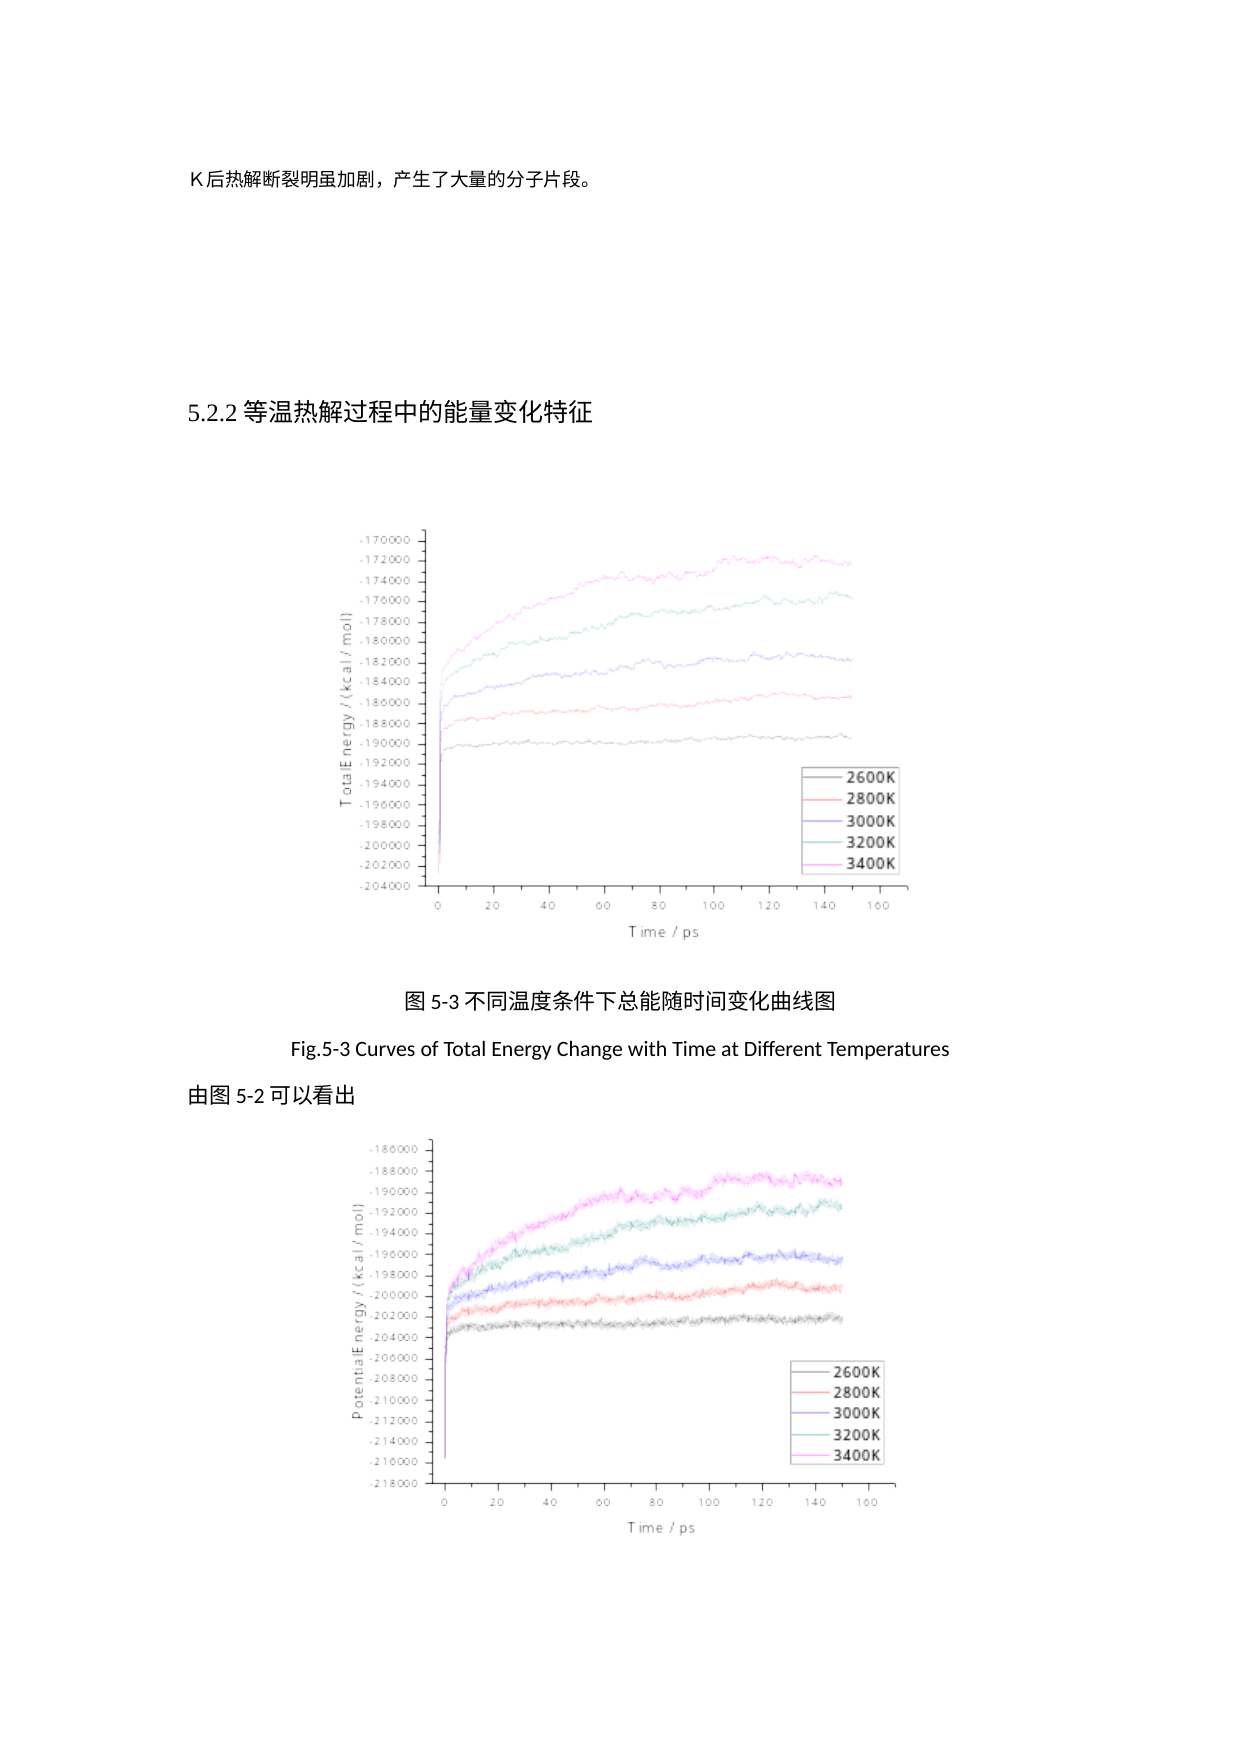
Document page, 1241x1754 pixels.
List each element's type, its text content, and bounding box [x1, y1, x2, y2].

text Fig.5-3 Curves of Total Energy Change with Time at Different Temperatures [187, 1032, 1053, 1064]
text 5.2.2 等温热解过程中的能量变化特征 [187, 378, 1053, 443]
text 图5-3 不同温度条件下总能随时间变化曲线图 [187, 983, 1053, 1016]
text 由图5-2可以看出 [187, 1078, 1053, 1110]
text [187, 162, 1053, 194]
